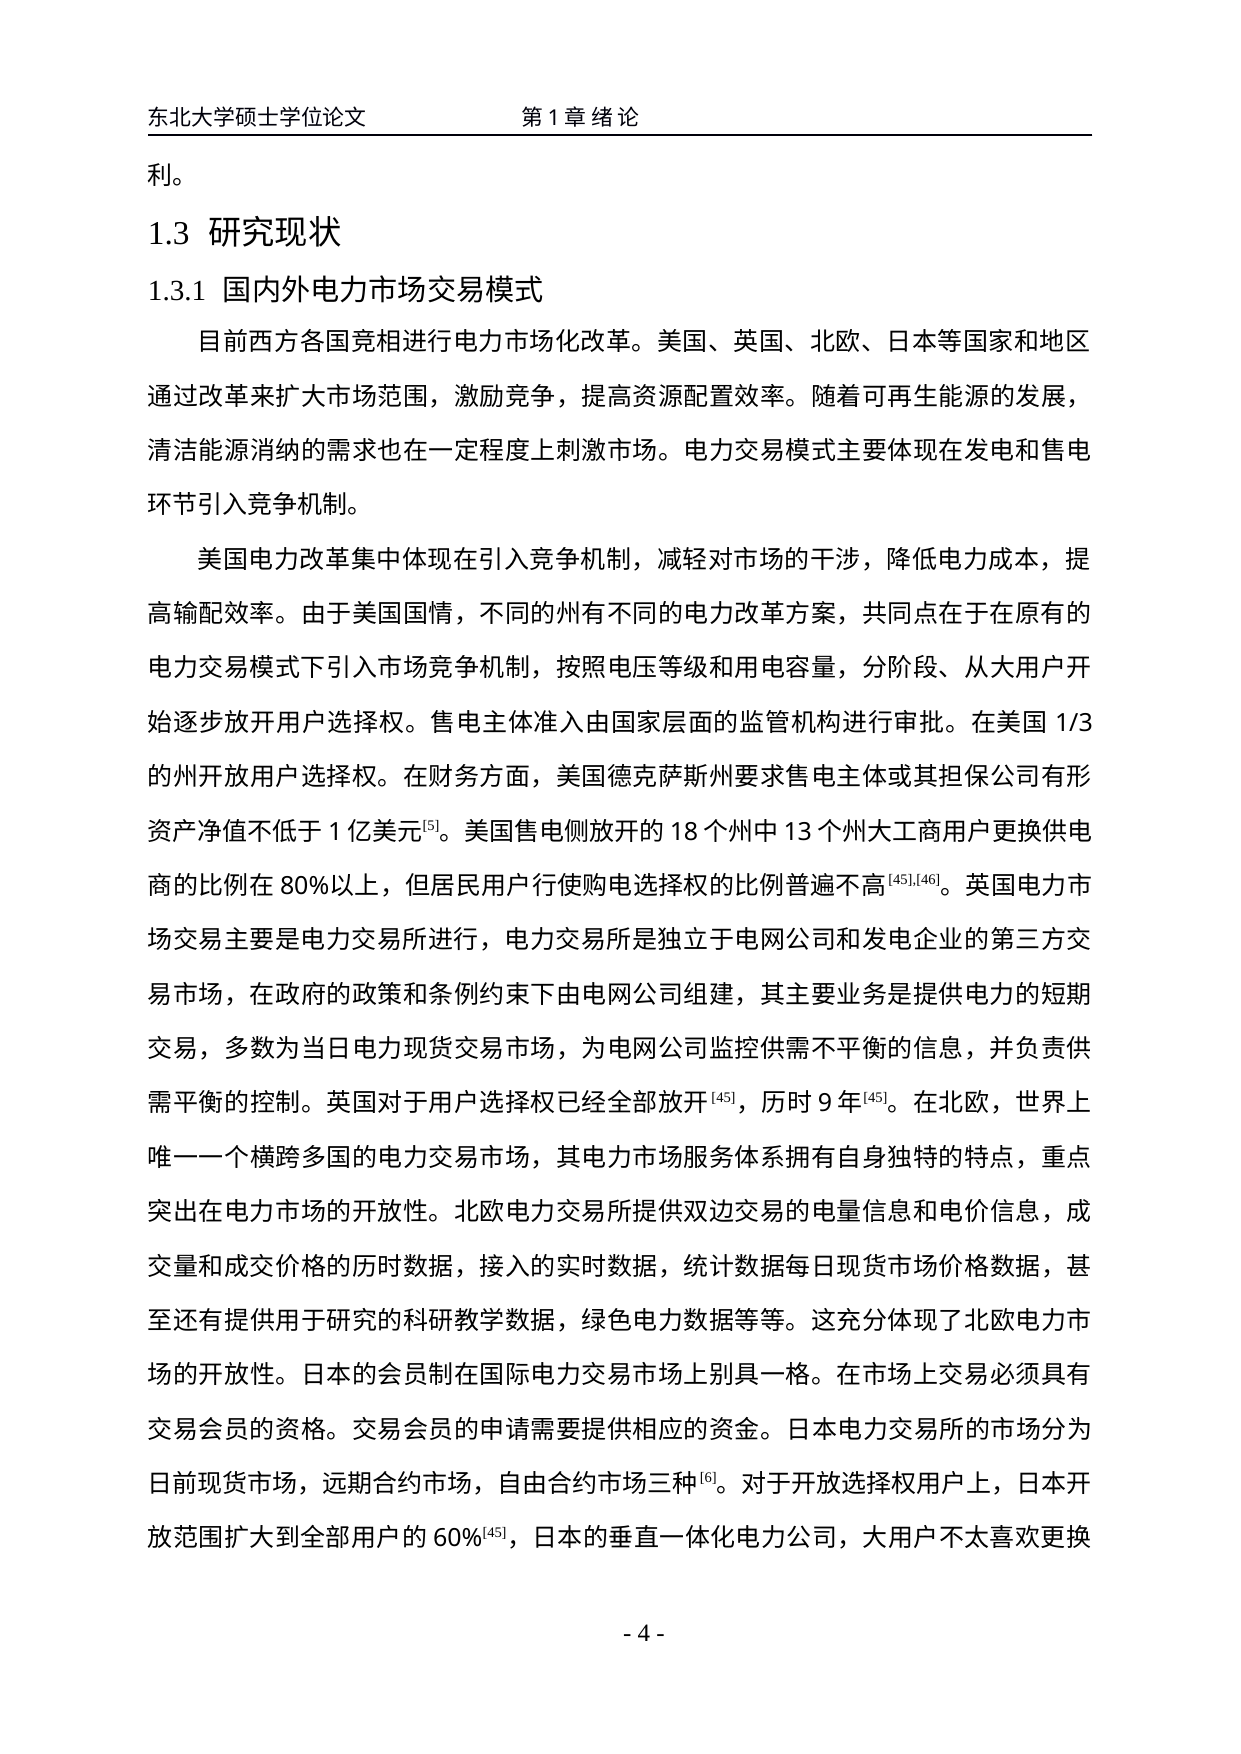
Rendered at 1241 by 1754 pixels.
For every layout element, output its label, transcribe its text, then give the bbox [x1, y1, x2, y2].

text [148, 539, 1092, 1554]
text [148, 148, 1092, 193]
text 目前西方各国竞相进行电力市场化改革。美国、英国、北欧、日本等国家和地区通过改革来扩大市场范围，激励竞争，提高资源配置效率。随着可再生能源的发展，清洁能源消纳的需求也在一定程度上刺激市场。电力交易模式主要体现在发电和售电环节引入竞争机制。 [148, 322, 1092, 521]
subtitle 国内外电力市场交易模式 [148, 267, 1092, 309]
subtitle 研究现状 [148, 206, 1092, 254]
